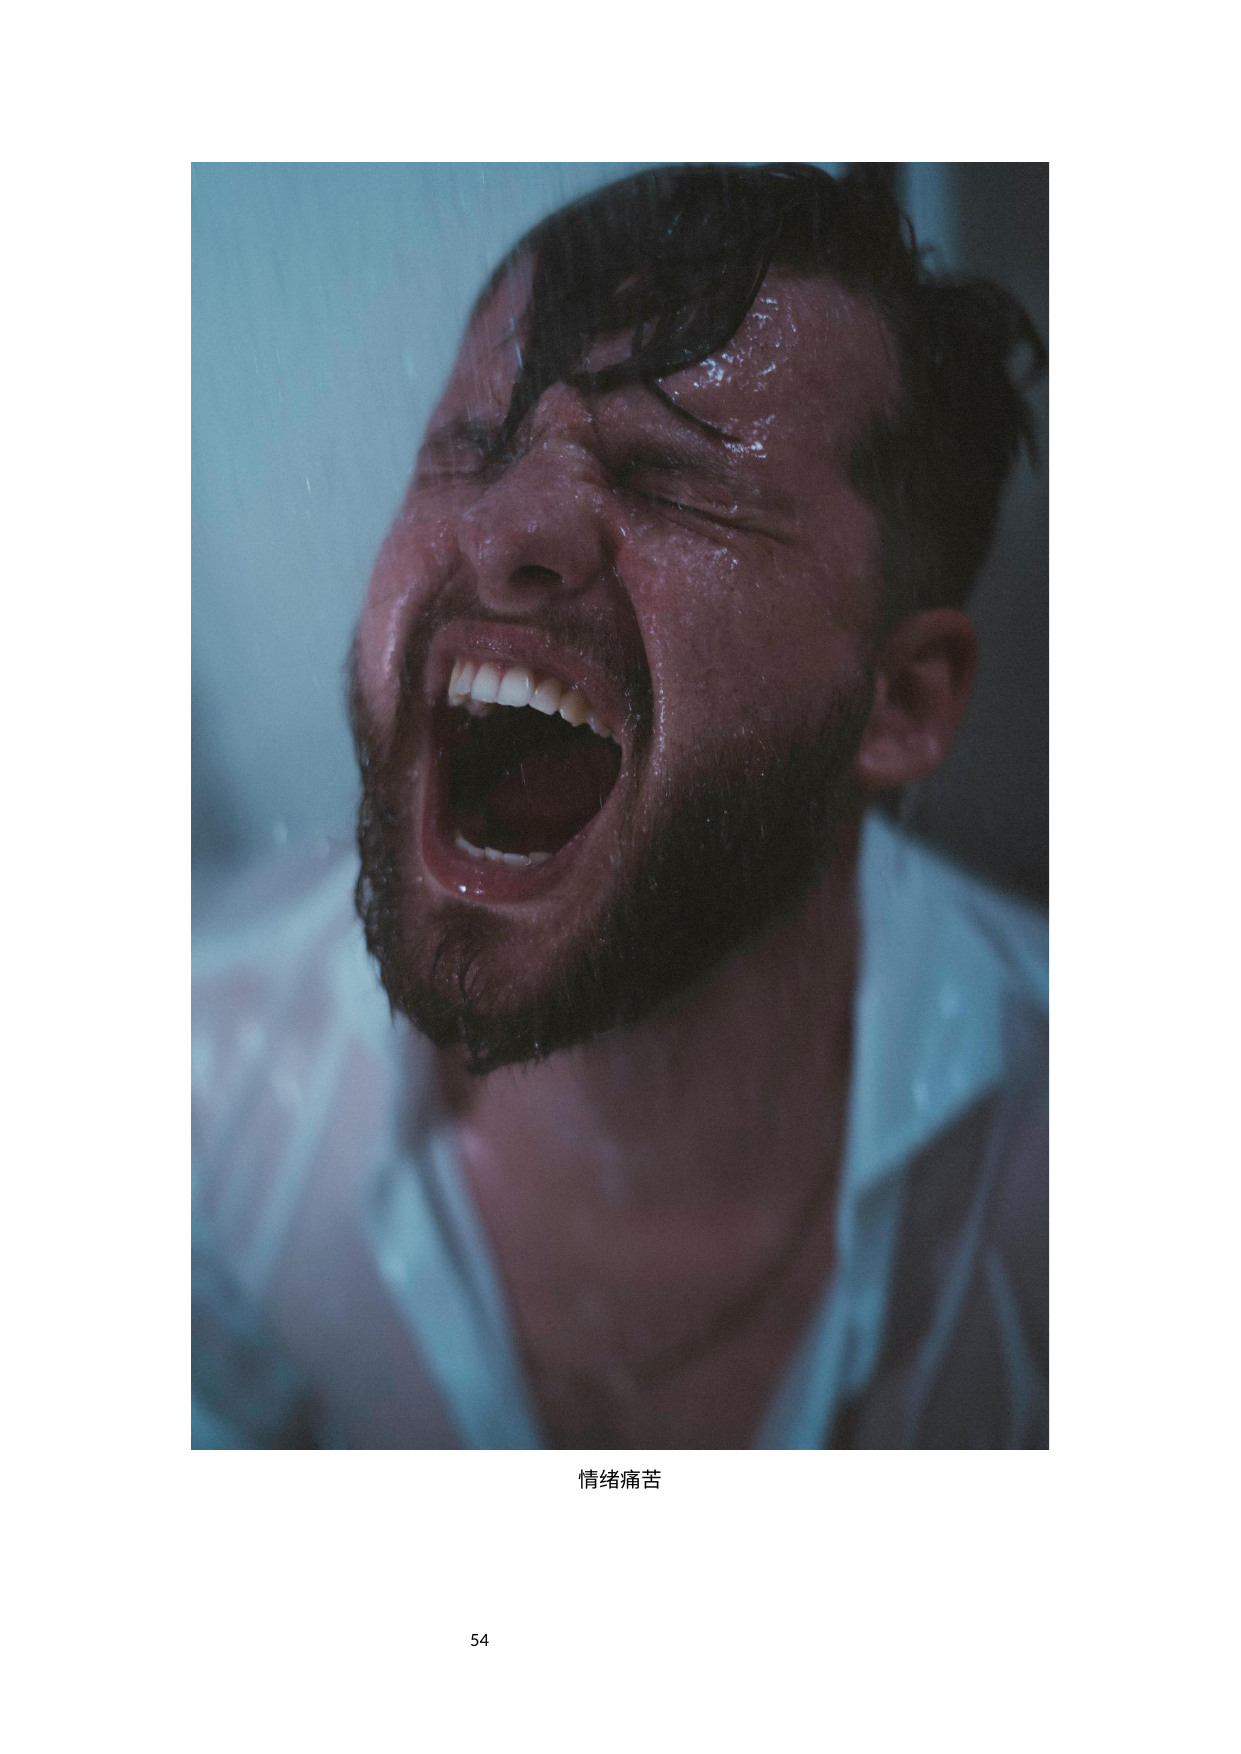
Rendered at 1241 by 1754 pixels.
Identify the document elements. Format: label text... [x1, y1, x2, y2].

text 情绪痛苦 [187, 1462, 1053, 1494]
picture [191, 162, 1050, 1450]
